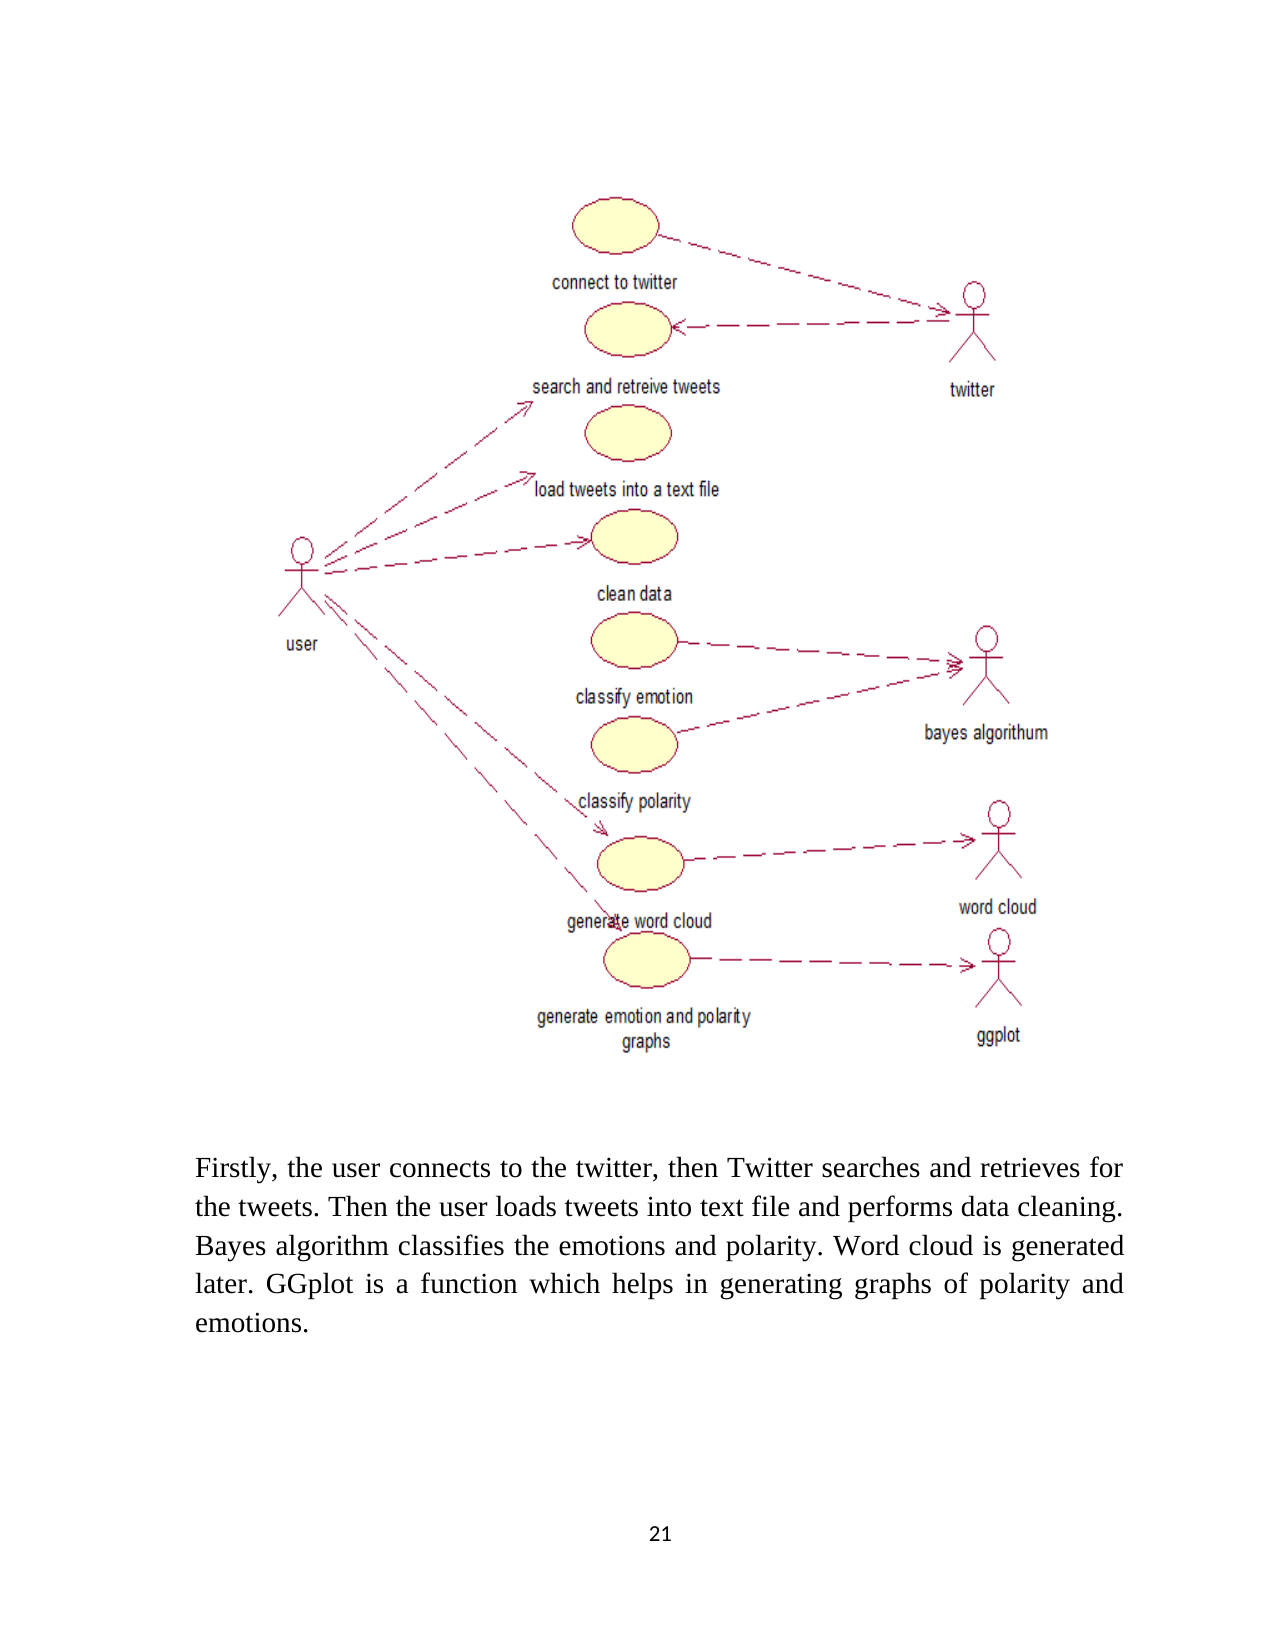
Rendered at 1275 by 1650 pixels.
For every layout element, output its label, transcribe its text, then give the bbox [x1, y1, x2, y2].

picture [195, 150, 1108, 1137]
text Firstly, the user connects to the twitter, then Twitter searches and retrieves for the tweets. Then the user loads tweets into text file and performs data cleaning. Bayes algorithm classifies the emotions and polarity. Word cloud is generated later. GGplot is a function which helps in generating graphs of polarity and emotions. [195, 1151, 1125, 1338]
